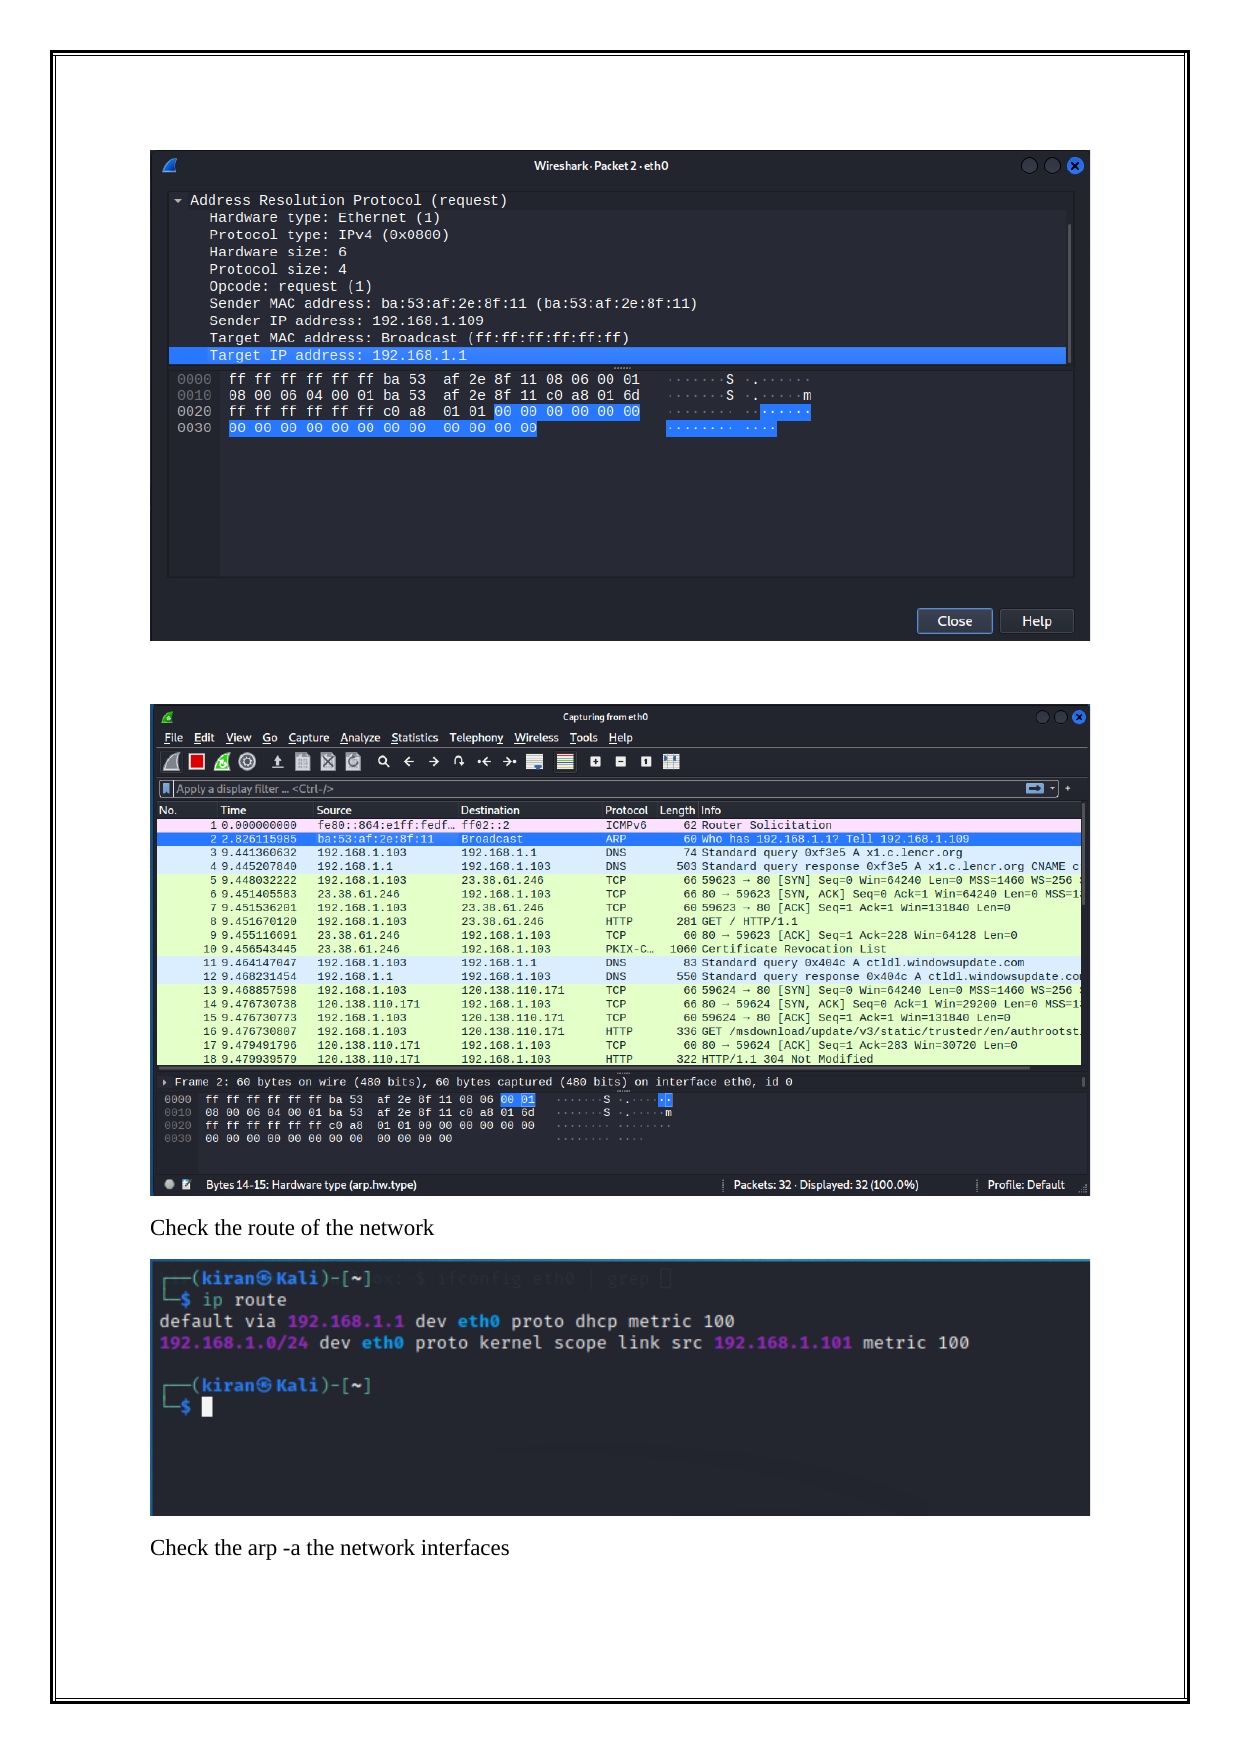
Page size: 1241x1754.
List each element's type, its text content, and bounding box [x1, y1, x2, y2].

text Check the arp -a the network interfaces [150, 1534, 1090, 1560]
picture [150, 704, 1091, 1196]
picture [150, 1259, 1091, 1516]
picture [150, 150, 1091, 641]
text Check the route of the network [150, 1214, 1090, 1241]
